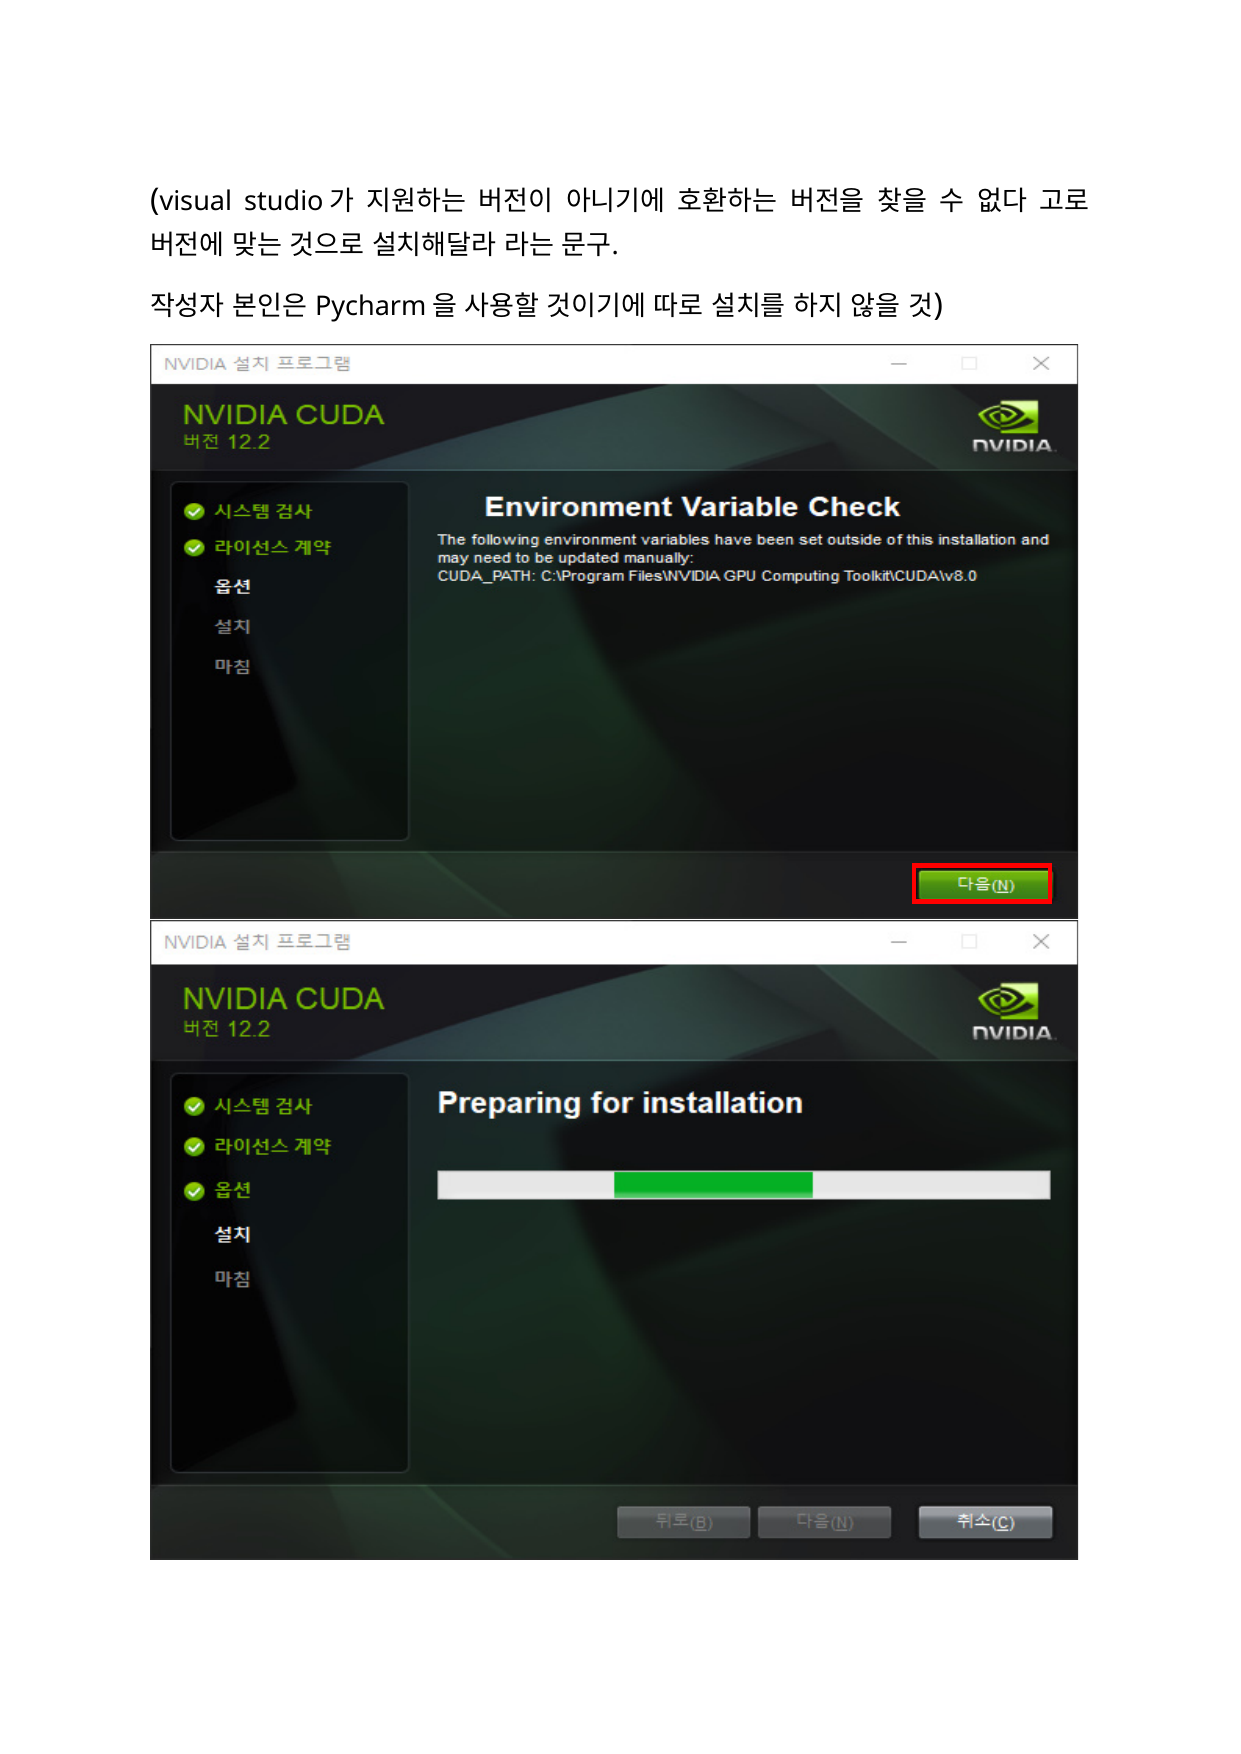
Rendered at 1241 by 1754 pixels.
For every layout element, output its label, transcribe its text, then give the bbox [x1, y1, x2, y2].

picture [150, 344, 1079, 919]
picture [150, 920, 1079, 1560]
text (visual studio가 지원하는 버전이 아니기에 호환하는 버전을 찾을 수 없다 고로 버전에 맞는 것으로 설치해달라 라는 문구. [150, 177, 1090, 262]
text 작성자 본인은 Pycharm을 사용할 것이기에 따로 설치를 하지 않을 것) [150, 282, 1090, 325]
